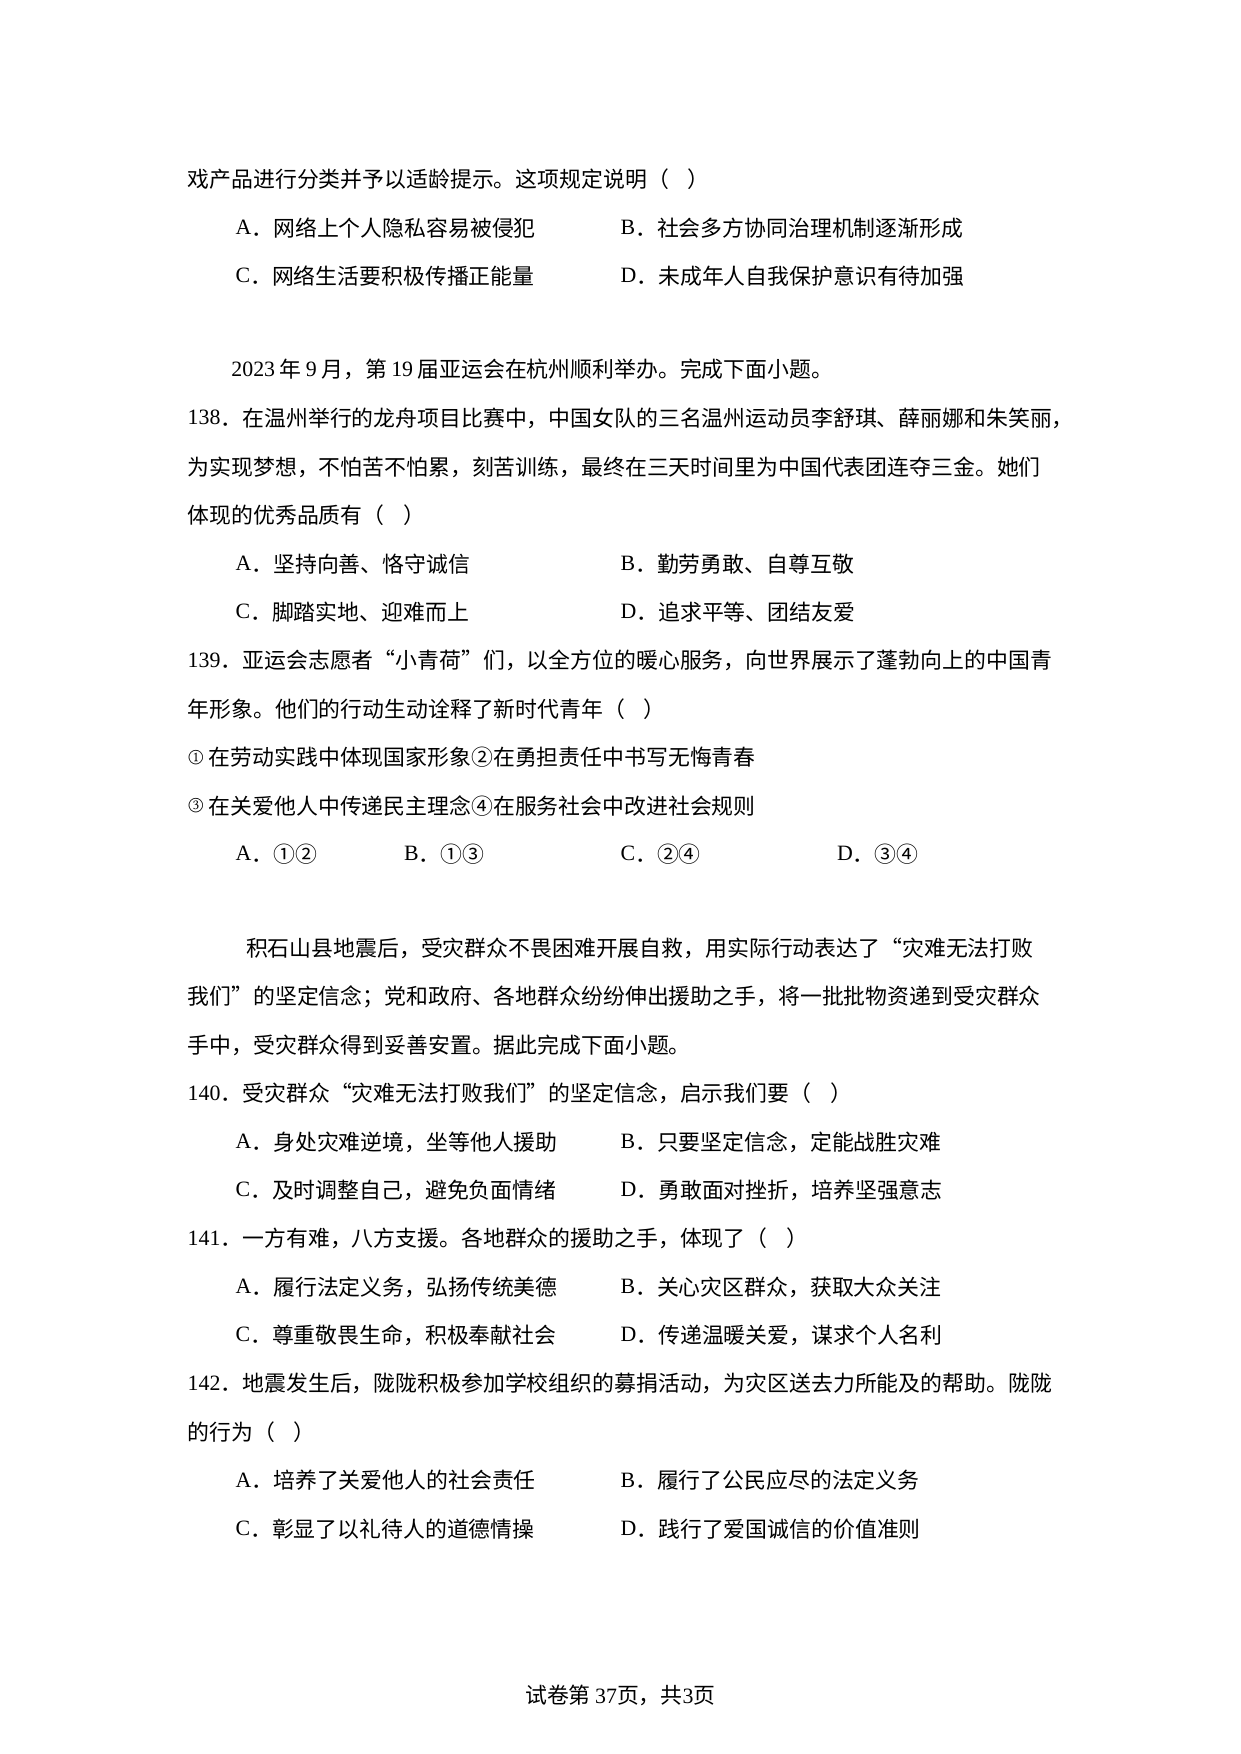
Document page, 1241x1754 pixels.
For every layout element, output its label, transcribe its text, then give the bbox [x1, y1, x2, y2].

text A．①② B．①③ C．②④ D．③④ [235, 837, 1053, 869]
text C．尊重敬畏生命，积极奉献社会 D．传递温暖关爱，谋求个人名利 [235, 1318, 1053, 1350]
text 142．地震发生后，陇陇积极参加学校组织的募捐活动，为灾区送去力所能及的帮助。陇陇的行为（ ） [187, 1366, 1053, 1447]
text C．彰显了以礼待人的道德情操 D．践行了爱国诚信的价值准则 [235, 1511, 1053, 1544]
text C．及时调整自己，避免负面情绪 D．勇敢面对挫折，培养坚强意志 [235, 1173, 1053, 1205]
text 139．亚运会志愿者“小青荷”们，以全方位的暖心服务，向世界展示了蓬勃向上的中国青年形象。他们的行动生动诠释了新时代青年（ ） [187, 643, 1053, 724]
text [187, 162, 1053, 194]
text A．履行法定义务，弘扬传统美德 B．关心灾区群众，获取大众关注 [235, 1269, 1053, 1302]
text 140．受灾群众“灾难无法打败我们”的坚定信念，启示我们要（ ） [187, 1076, 1053, 1108]
text A．身处灾难逆境，坐等他人援助 B．只要坚定信念，定能战胜灾难 [235, 1124, 1053, 1157]
text 141．一方有难，八方支援。各地群众的援助之手，体现了（ ） [187, 1221, 1053, 1253]
text ③在关爱他人中传递民主理念④在服务社会中改进社会规则 [187, 788, 1053, 821]
text C．网络生活要积极传播正能量 D．未成年人自我保护意识有待加强 [235, 259, 1053, 291]
text 138．在温州举行的龙舟项目比赛中，中国女队的三名温州运动员李舒琪、薛丽娜和朱笑丽，为实现梦想，不怕苦不怕累，刻苦训练，最终在三天时间里为中国代表团连夺三金。她们体现的优秀品质有（ ） [187, 400, 1053, 530]
text A．培养了关爱他人的社会责任 B．履行了公民应尽的法定义务 [235, 1463, 1053, 1496]
text A．网络上个人隐私容易被侵犯 B．社会多方协同治理机制逐渐形成 [235, 210, 1053, 243]
text C．脚踏实地、迎难而上 D．追求平等、团结友爱 [235, 594, 1053, 627]
text ①在劳动实践中体现国家形象②在勇担责任中书写无悔青春 [187, 740, 1053, 772]
text 积石山县地震后，受灾群众不畏困难开展自救，用实际行动表达了“灾难无法打败我们”的坚定信念；党和政府、各地群众纷纷伸出援助之手，将一批批物资递到受灾群众手中，受灾群众得到妥善安置。据此完成下面小题。 [187, 930, 1053, 1060]
text A．坚持向善、恪守诚信 B．勤劳勇敢、自尊互敬 [235, 546, 1053, 579]
text 2023年9月，第19届亚运会在杭州顺利举办。完成下面小题。 [187, 352, 1053, 384]
